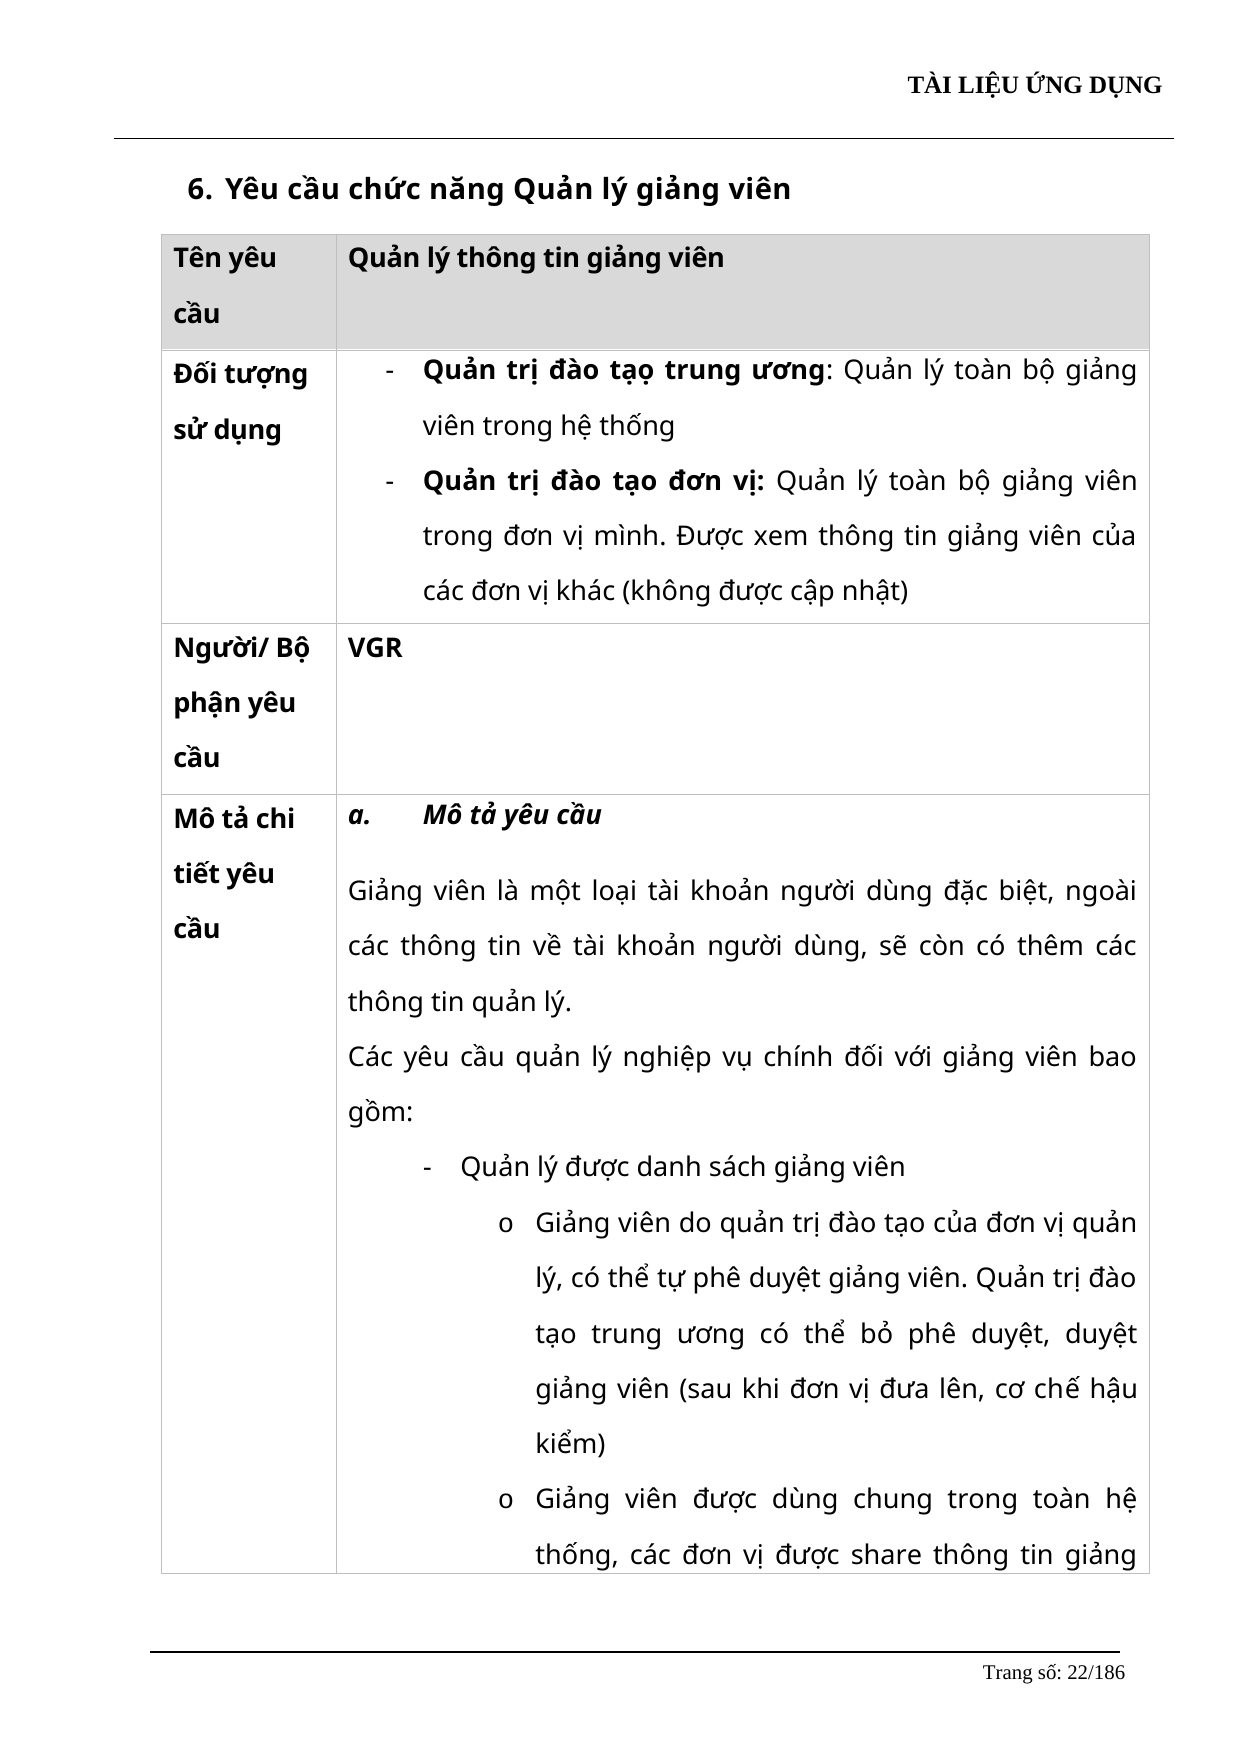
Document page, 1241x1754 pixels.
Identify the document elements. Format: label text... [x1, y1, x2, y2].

subtitle Yêu cầu chức năng Quản lý giảng viên [187, 168, 1120, 208]
table_cell Người/ Bộ phận yêu cầu [162, 624, 336, 794]
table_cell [337, 795, 1149, 1572]
table_cell Đối tượng sử dụng [162, 351, 336, 623]
table_cell Quản trị đào tạọ trung ương: Quản lý toàn bộ giảng viên trong hệ thống Quản trị đào tạo đơn vị: Quản lý toàn bộ giảng viên trong đơn vị mình. Được xem thông tin giảng viên của các đơn vị khác (không được cập nhật) [337, 351, 1149, 623]
table_cell VGR [337, 624, 1149, 794]
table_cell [162, 795, 336, 1572]
table_header Tên yêu cầu [162, 235, 336, 349]
table_header Quản lý thông tin giảng viên [337, 235, 1149, 349]
